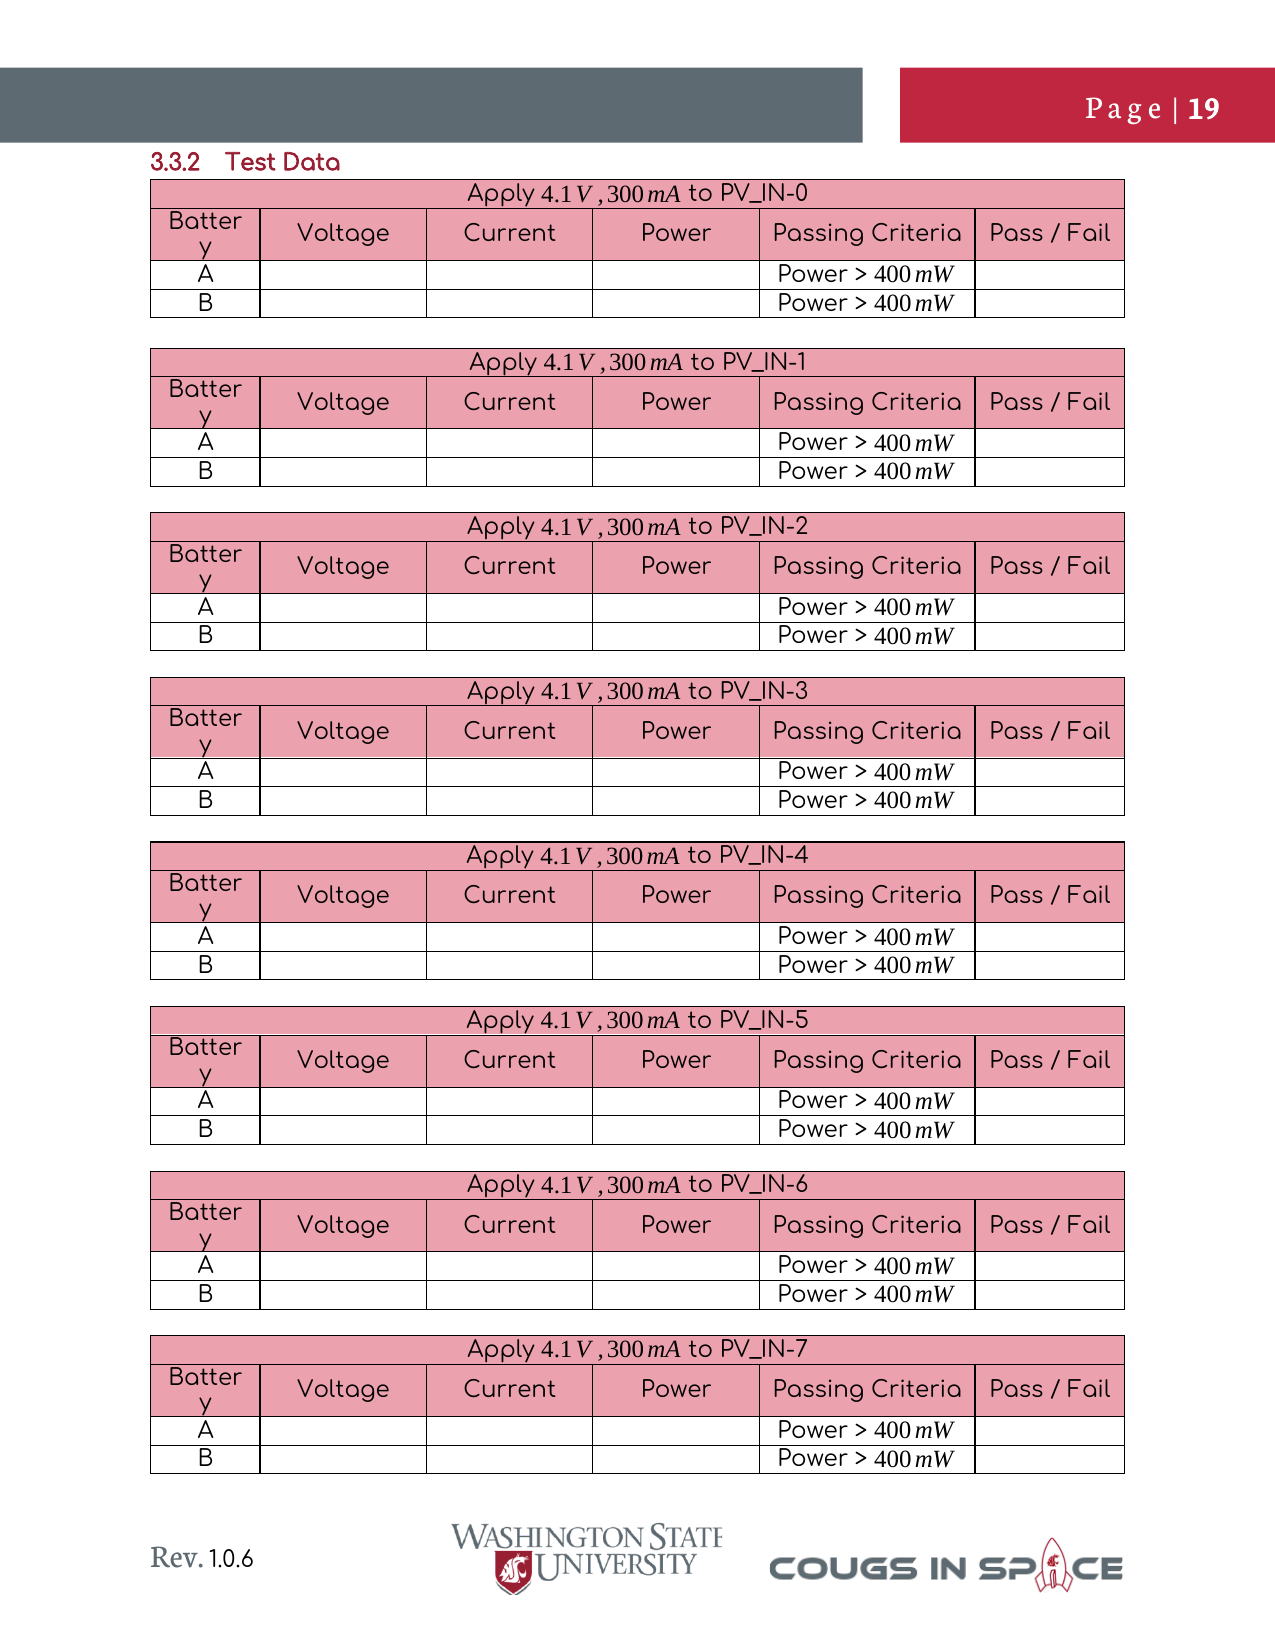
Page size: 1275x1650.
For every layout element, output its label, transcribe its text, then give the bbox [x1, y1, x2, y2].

table_cell Pass / Fail [976, 542, 1124, 593]
table_cell [427, 290, 592, 317]
table_cell A [151, 594, 259, 622]
table_cell Battery [151, 706, 259, 757]
table_cell Battery [151, 1200, 259, 1251]
table_cell [427, 787, 592, 815]
table_cell Current [427, 871, 592, 922]
table_cell Power > [760, 458, 974, 486]
table_cell B [151, 458, 259, 486]
table_cell [427, 458, 592, 486]
table_cell Current [427, 377, 592, 428]
table_cell Power > [760, 1417, 974, 1444]
table_cell [427, 1252, 592, 1280]
table_cell Power [593, 1365, 759, 1416]
table_cell Current [427, 542, 592, 593]
table_cell Power > [760, 594, 974, 622]
picture [450, 1522, 723, 1595]
table_cell Voltage [261, 209, 426, 260]
table_cell [261, 594, 426, 622]
table_cell Passing Criteria [760, 542, 974, 593]
table_cell B [151, 787, 259, 815]
table_cell [261, 623, 426, 650]
table_cell [593, 952, 759, 979]
table_cell Power > [760, 429, 974, 457]
table_cell [593, 261, 759, 289]
table_cell [261, 1252, 426, 1280]
table_cell [976, 1116, 1124, 1144]
table_header Apply to PV_IN-2 [151, 513, 1124, 541]
table_cell Power > [760, 623, 974, 650]
table_cell [427, 429, 592, 457]
table_cell Battery [151, 542, 259, 593]
table_cell [593, 1252, 759, 1280]
table_cell B [151, 952, 259, 979]
table_cell Power [593, 542, 759, 593]
table_header Apply to PV_IN-7 [151, 1336, 1124, 1364]
table_cell Passing Criteria [760, 1200, 974, 1251]
table_cell Power > [760, 1446, 974, 1473]
table_cell Pass / Fail [976, 706, 1124, 757]
table_cell Pass / Fail [976, 377, 1124, 428]
table_cell Voltage [261, 1365, 426, 1416]
table_cell [593, 594, 759, 622]
table_cell [427, 1417, 592, 1444]
table_cell Power > [760, 1088, 974, 1115]
table_cell Power > [760, 261, 974, 289]
table_cell Passing Criteria [760, 377, 974, 428]
table_cell B [151, 1446, 259, 1473]
table_cell [593, 429, 759, 457]
table_cell [427, 923, 592, 951]
table_cell Power > [760, 1252, 974, 1280]
table_cell B [151, 1116, 259, 1144]
table_cell [976, 594, 1124, 622]
table_cell Passing Criteria [760, 1036, 974, 1087]
table_cell [593, 458, 759, 486]
table_cell Current [427, 1200, 592, 1251]
table_cell Current [427, 209, 592, 260]
table_cell Power [593, 377, 759, 428]
table_cell [427, 1446, 592, 1473]
table_cell [261, 787, 426, 815]
table_cell A [151, 923, 259, 951]
table_cell [427, 261, 592, 289]
table_cell [593, 1116, 759, 1144]
table_cell Voltage [261, 1200, 426, 1251]
table_cell Power [593, 209, 759, 260]
table_cell [976, 1281, 1124, 1308]
table_cell Pass / Fail [976, 1365, 1124, 1416]
table_cell Battery [151, 871, 259, 922]
table_cell [261, 1281, 426, 1308]
picture [769, 1537, 1123, 1594]
table_header Apply to PV_IN-1 [151, 349, 1124, 376]
table_cell Power [593, 706, 759, 757]
table_cell [427, 594, 592, 622]
table_cell [427, 1088, 592, 1115]
table_cell [593, 1417, 759, 1444]
table_header Apply to PV_IN-0 [151, 180, 1124, 208]
table_cell Power > [760, 759, 974, 786]
table_cell [976, 759, 1124, 786]
table_cell [261, 1446, 426, 1473]
table_cell Voltage [261, 871, 426, 922]
table_cell A [151, 1088, 259, 1115]
table_cell Voltage [261, 377, 426, 428]
table_cell [976, 1417, 1124, 1444]
table_cell [976, 1088, 1124, 1115]
table_cell Voltage [261, 542, 426, 593]
table_cell [427, 952, 592, 979]
table_cell Pass / Fail [976, 871, 1124, 922]
table_cell Passing Criteria [760, 209, 974, 260]
table_cell [261, 759, 426, 786]
table_cell Battery [151, 377, 259, 428]
table_cell Power > [760, 787, 974, 815]
table_cell Battery [151, 1036, 259, 1087]
table_cell Current [427, 706, 592, 757]
table_cell [261, 1116, 426, 1144]
table_cell B [151, 290, 259, 317]
table_cell [261, 1088, 426, 1115]
table_cell [976, 952, 1124, 979]
table_cell [261, 923, 426, 951]
subtitle Test Data [150, 150, 1125, 176]
table_cell [593, 1281, 759, 1308]
table_cell Battery [151, 1365, 259, 1416]
table_cell Power > [760, 952, 974, 979]
table_cell Pass / Fail [976, 209, 1124, 260]
table_cell [976, 923, 1124, 951]
table_cell [593, 759, 759, 786]
table_cell [976, 1252, 1124, 1280]
table_cell Current [427, 1365, 592, 1416]
table_cell [427, 759, 592, 786]
table_cell Voltage [261, 706, 426, 757]
table_cell Pass / Fail [976, 1200, 1124, 1251]
table_cell Power [593, 1036, 759, 1087]
table_cell [593, 623, 759, 650]
table_cell Power [593, 1200, 759, 1251]
table_cell A [151, 759, 259, 786]
table_cell [976, 290, 1124, 317]
table_cell B [151, 623, 259, 650]
table_cell Voltage [261, 1036, 426, 1087]
table_cell [976, 261, 1124, 289]
table_cell [427, 1281, 592, 1308]
table_cell Passing Criteria [760, 706, 974, 757]
table_cell Power > [760, 923, 974, 951]
table_header Apply to PV_IN-3 [151, 678, 1124, 705]
table_cell Passing Criteria [760, 871, 974, 922]
table_cell [593, 1088, 759, 1115]
table_cell Power [593, 871, 759, 922]
table_cell [427, 1116, 592, 1144]
table_cell [976, 429, 1124, 457]
table_cell [261, 429, 426, 457]
table_cell A [151, 1417, 259, 1444]
table_cell [261, 952, 426, 979]
table_cell Power > [760, 1116, 974, 1144]
table_cell A [151, 429, 259, 457]
table_cell Current [427, 1036, 592, 1087]
table_cell [261, 1417, 426, 1444]
table_cell B [151, 1281, 259, 1308]
table_cell Pass / Fail [976, 1036, 1124, 1087]
table_cell [593, 923, 759, 951]
table_header Apply to PV_IN-4 [151, 843, 1124, 870]
table_cell A [151, 1252, 259, 1280]
table_cell Power > [760, 1281, 974, 1308]
table_cell [976, 458, 1124, 486]
table_cell [261, 458, 426, 486]
table_cell [593, 1446, 759, 1473]
table_header Apply to PV_IN-5 [151, 1007, 1124, 1034]
table_cell [976, 1446, 1124, 1473]
table_cell Power > [760, 290, 974, 317]
table_cell Battery [151, 209, 259, 260]
table_cell [976, 623, 1124, 650]
table_cell [593, 787, 759, 815]
table_header Apply to PV_IN-6 [151, 1172, 1124, 1199]
table_cell Passing Criteria [760, 1365, 974, 1416]
table_cell A [151, 261, 259, 289]
table_cell [593, 290, 759, 317]
table_cell [427, 623, 592, 650]
table_cell [261, 290, 426, 317]
table_cell [261, 261, 426, 289]
table_cell [976, 787, 1124, 815]
